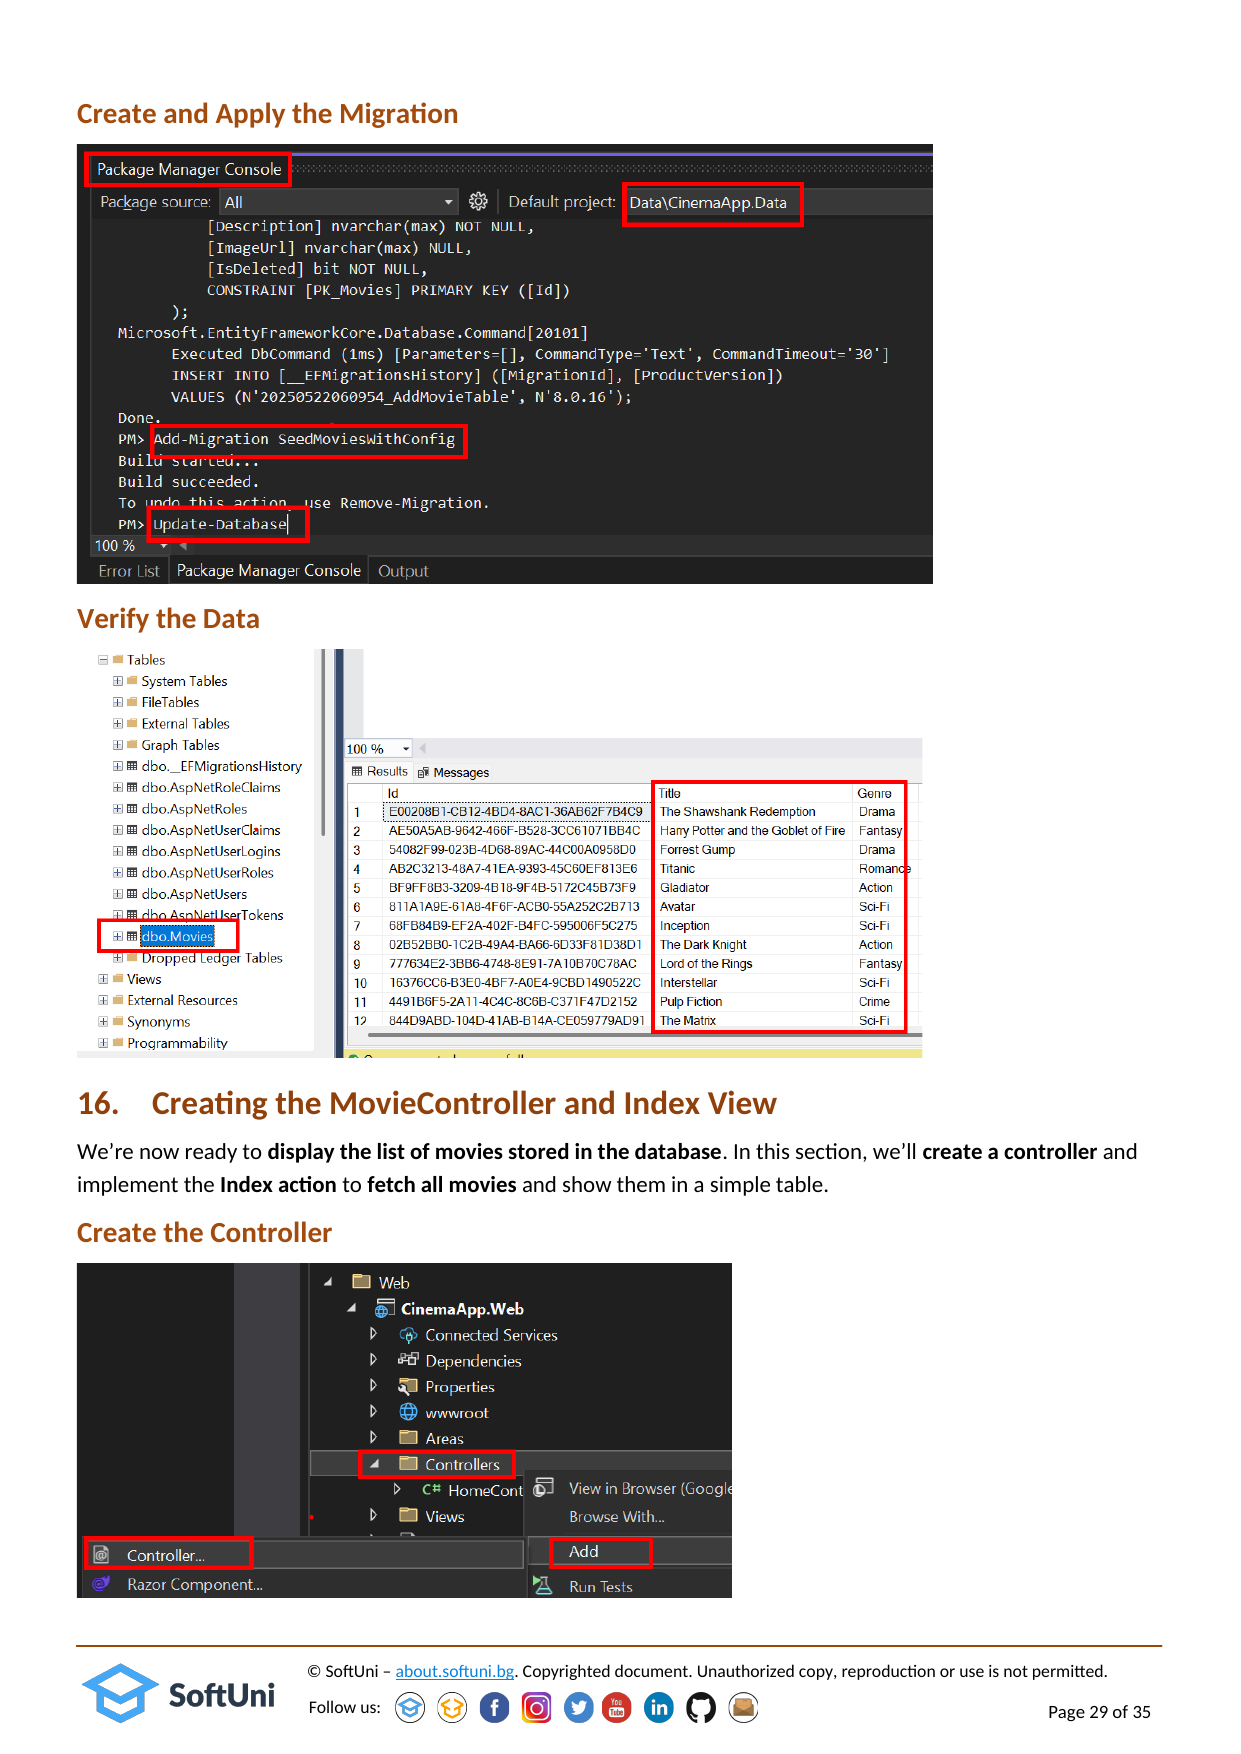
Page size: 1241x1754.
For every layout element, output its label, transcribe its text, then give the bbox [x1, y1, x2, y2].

picture [479, 1692, 510, 1723]
picture [395, 1692, 425, 1723]
picture [75, 1658, 281, 1729]
subtitle Creating the MovieController and Index View [77, 1082, 1163, 1123]
picture [644, 1692, 653, 1701]
subtitle Create and Apply the Migration [77, 95, 1163, 131]
picture [665, 1692, 674, 1701]
picture [728, 1692, 758, 1723]
picture [76, 1263, 732, 1598]
picture [665, 1714, 674, 1723]
picture [602, 1692, 632, 1723]
subtitle Verify the Data [77, 600, 1163, 636]
picture [686, 1692, 716, 1723]
picture [658, 1705, 667, 1714]
picture [521, 1692, 552, 1723]
text We’re now ready to display the list of movies stored in the database. In this section, we’ll create a controller and implement the Index action to fetch all movies and show them in a simple table. [77, 1137, 1163, 1198]
picture [437, 1692, 467, 1723]
picture [644, 1714, 653, 1723]
picture [76, 144, 933, 584]
subtitle Create the Controller [77, 1214, 1163, 1250]
picture [564, 1692, 594, 1723]
picture [76, 649, 923, 1058]
